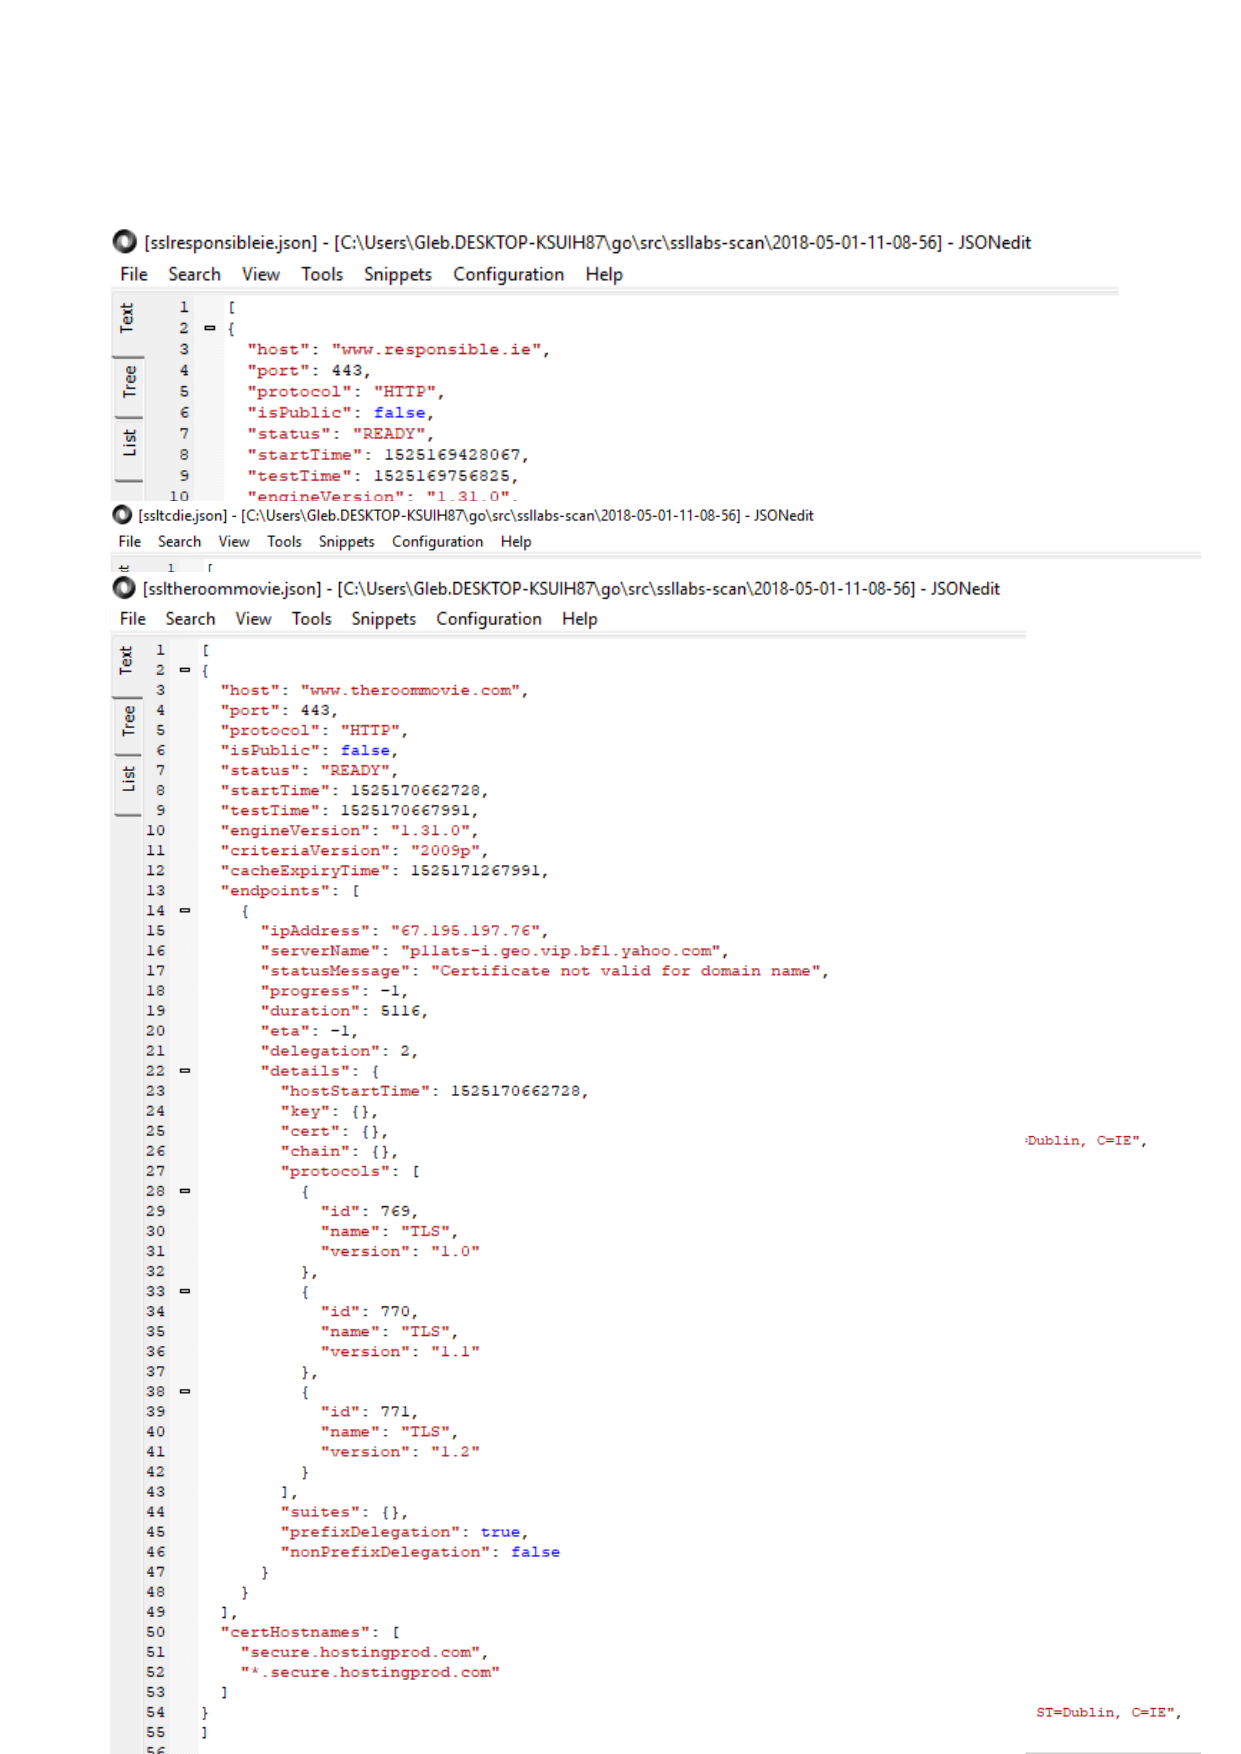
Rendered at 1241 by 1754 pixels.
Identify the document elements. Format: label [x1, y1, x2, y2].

picture [110, 225, 1202, 1754]
